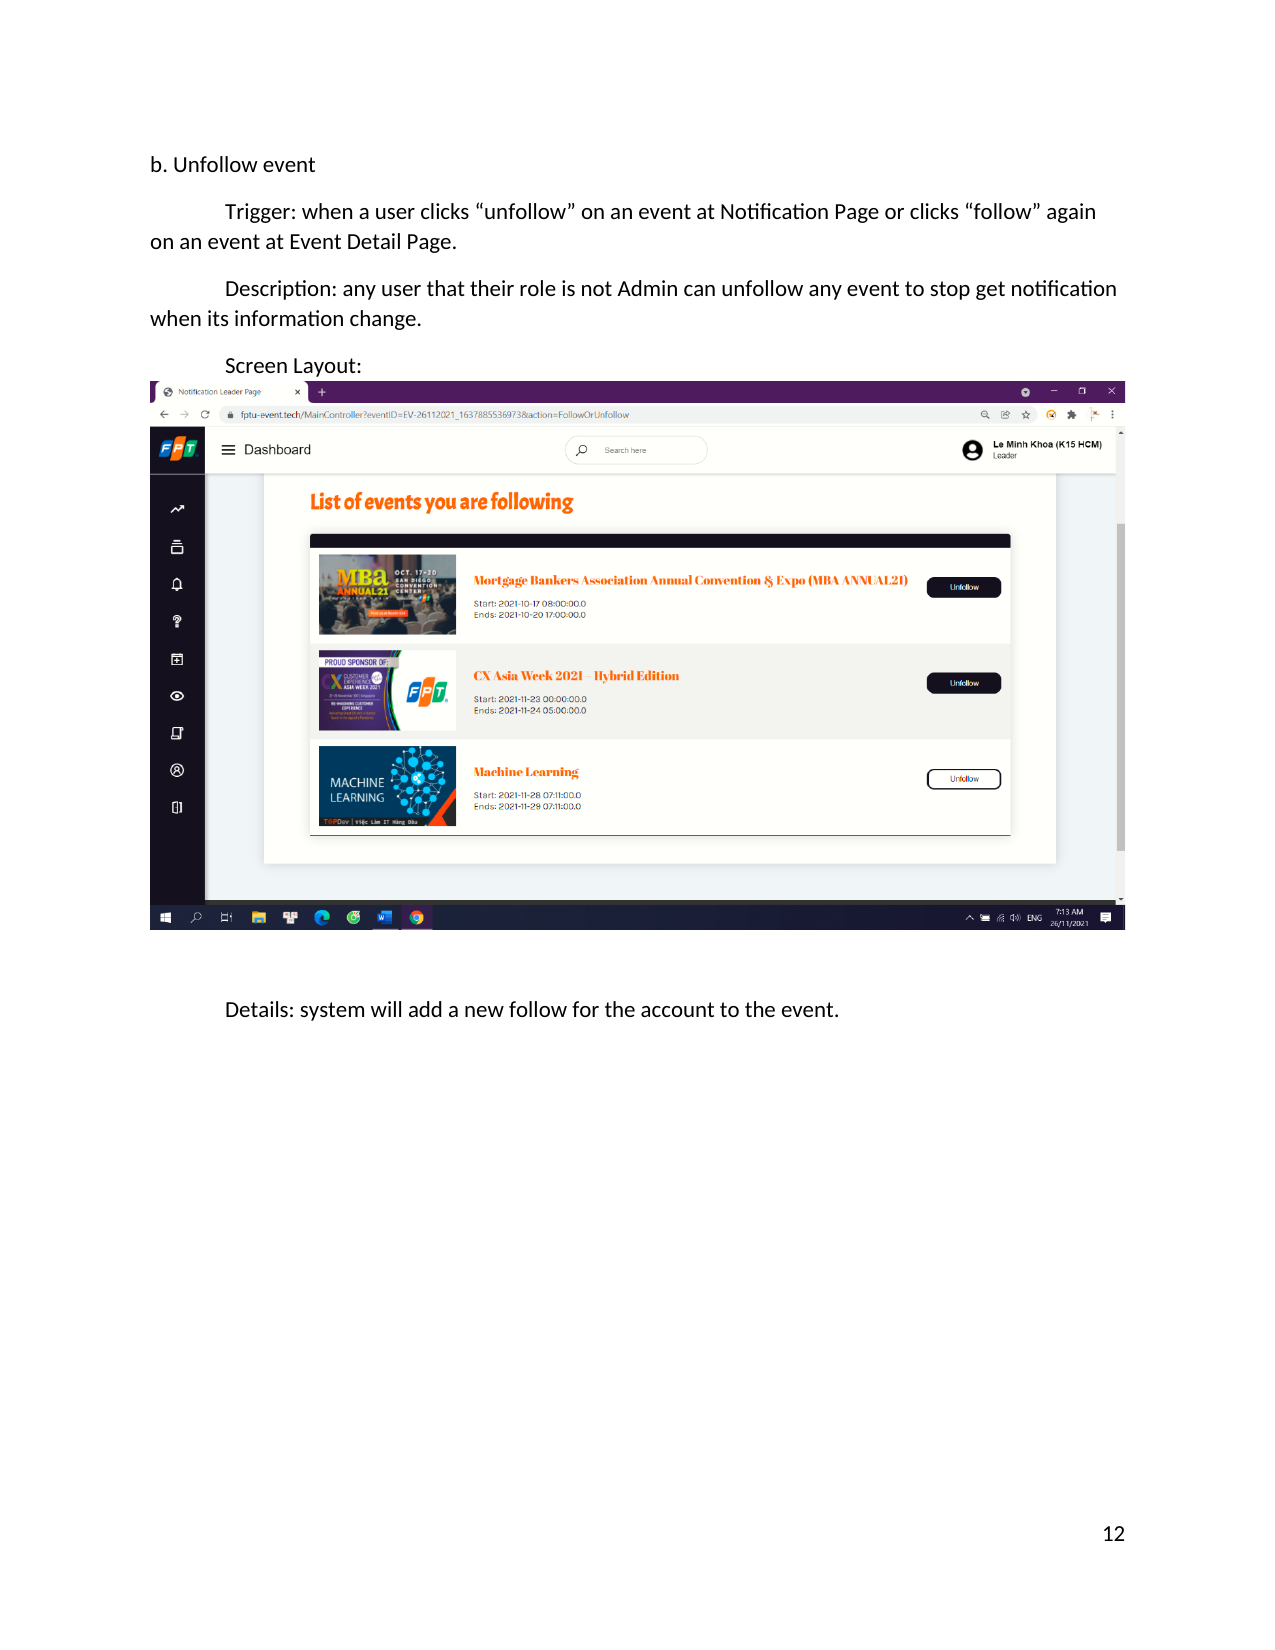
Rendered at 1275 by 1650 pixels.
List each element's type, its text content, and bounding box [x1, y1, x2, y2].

picture [150, 381, 1125, 930]
text b. Unfollow event [150, 150, 1125, 178]
text Screen Layout: [150, 351, 1125, 381]
text Details: system will add a new follow for the account to the event. [150, 995, 1125, 1023]
text Trigger: when a user clicks “unfollow” on an event at Notification Page or clicks “follow” again on an event at Event Detail Page. [150, 197, 1125, 255]
text Description: any user that their role is not Admin can unfollow any event to stop get notification when its information change. [150, 274, 1125, 332]
